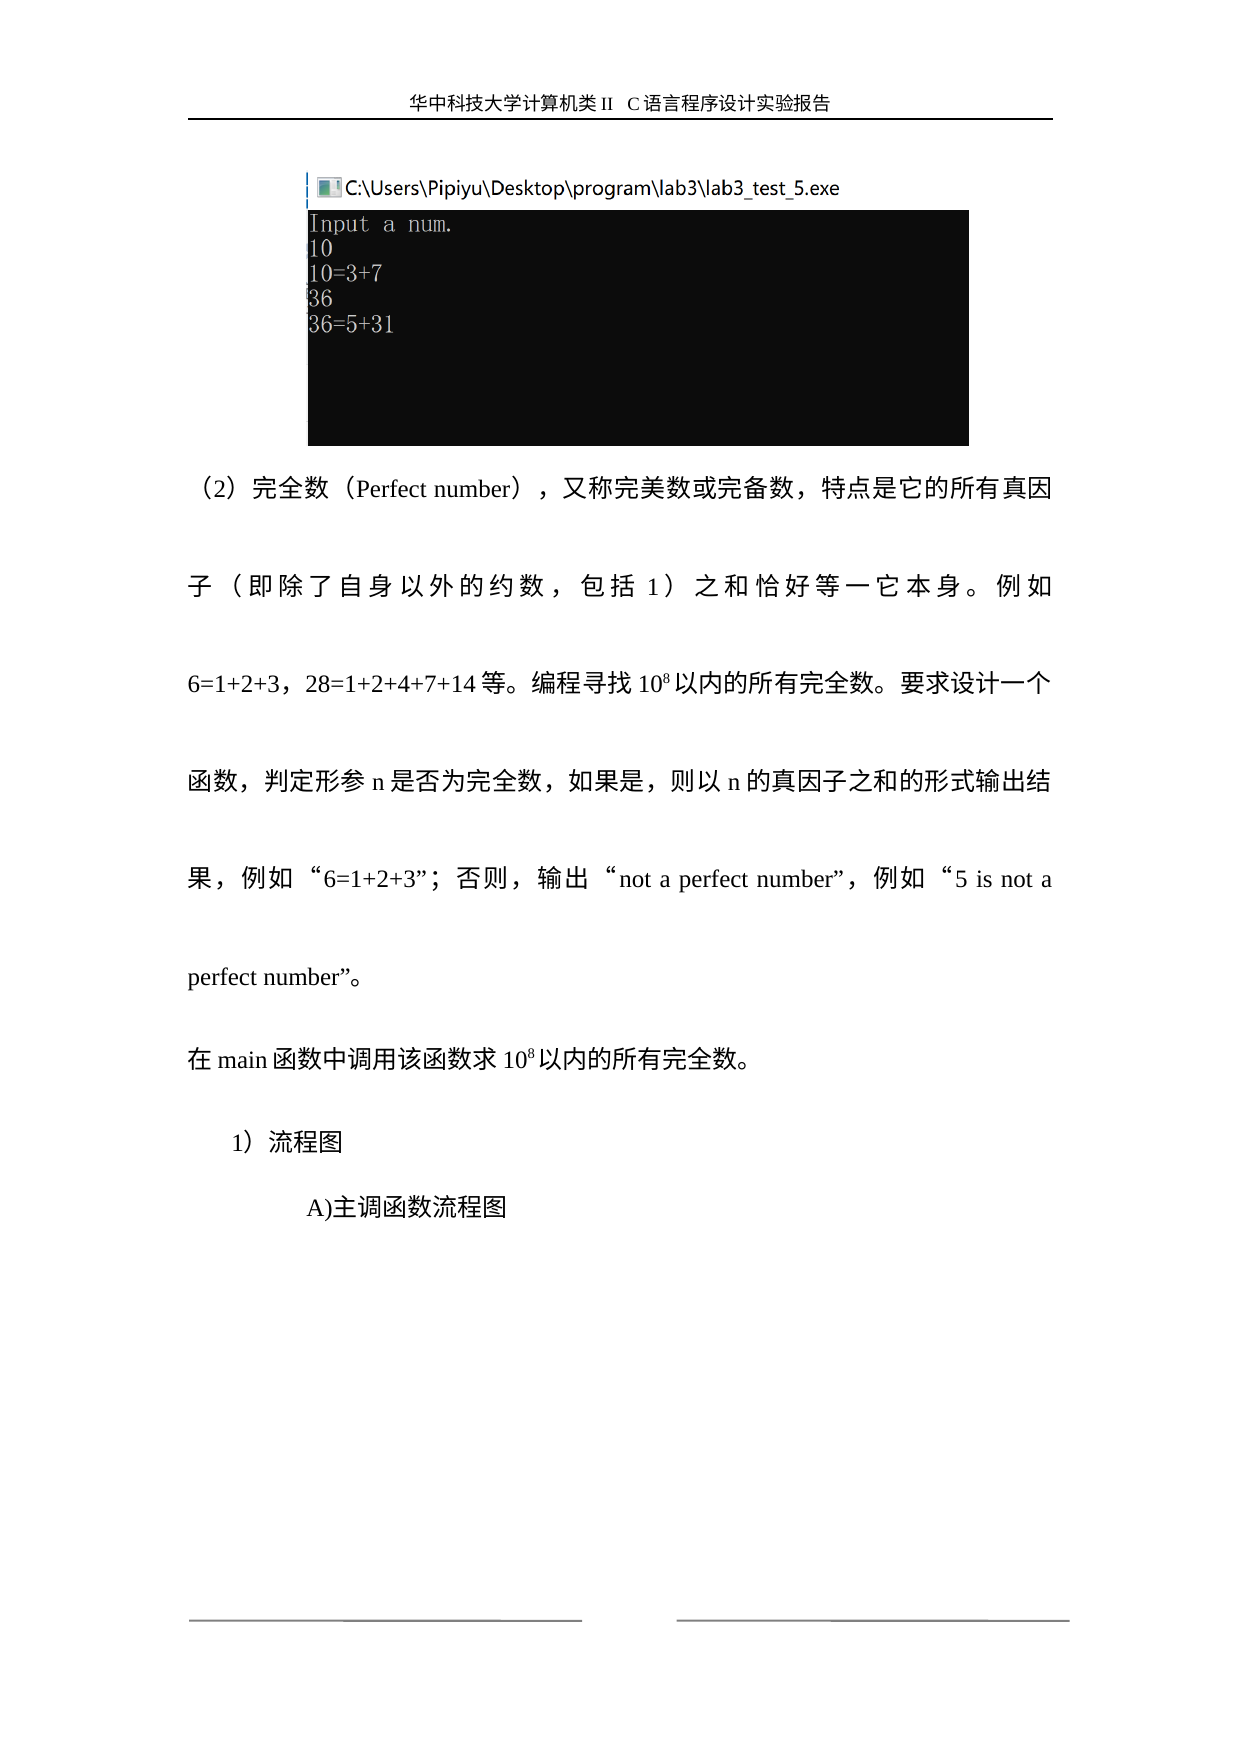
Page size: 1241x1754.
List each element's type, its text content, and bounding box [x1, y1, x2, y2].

list A)主调函数流程图 [306, 1173, 1053, 1238]
text 1）流程图 [187, 1108, 1053, 1173]
text （2）完全数（Perfect number），又称完美数或完备数，特点是它的所有真因子（即除了自身以外的约数，包括1）之和恰好等一它本身。例如6=1+2+3，28=1+2+4+7+14等。编程寻找108以内的所有完全数。要求设计一个函数，判定形参n是否为完全数，如果是，则以n的真因子之和的形式输出结果，例如“6=1+2+3”；否则，输出“not a perfect number”，例如“5 is not a perfect number”。 [187, 454, 1053, 1007]
text 在main函数中调用该函数求108以内的所有完全数。 [187, 1025, 1053, 1090]
picture [306, 170, 969, 446]
